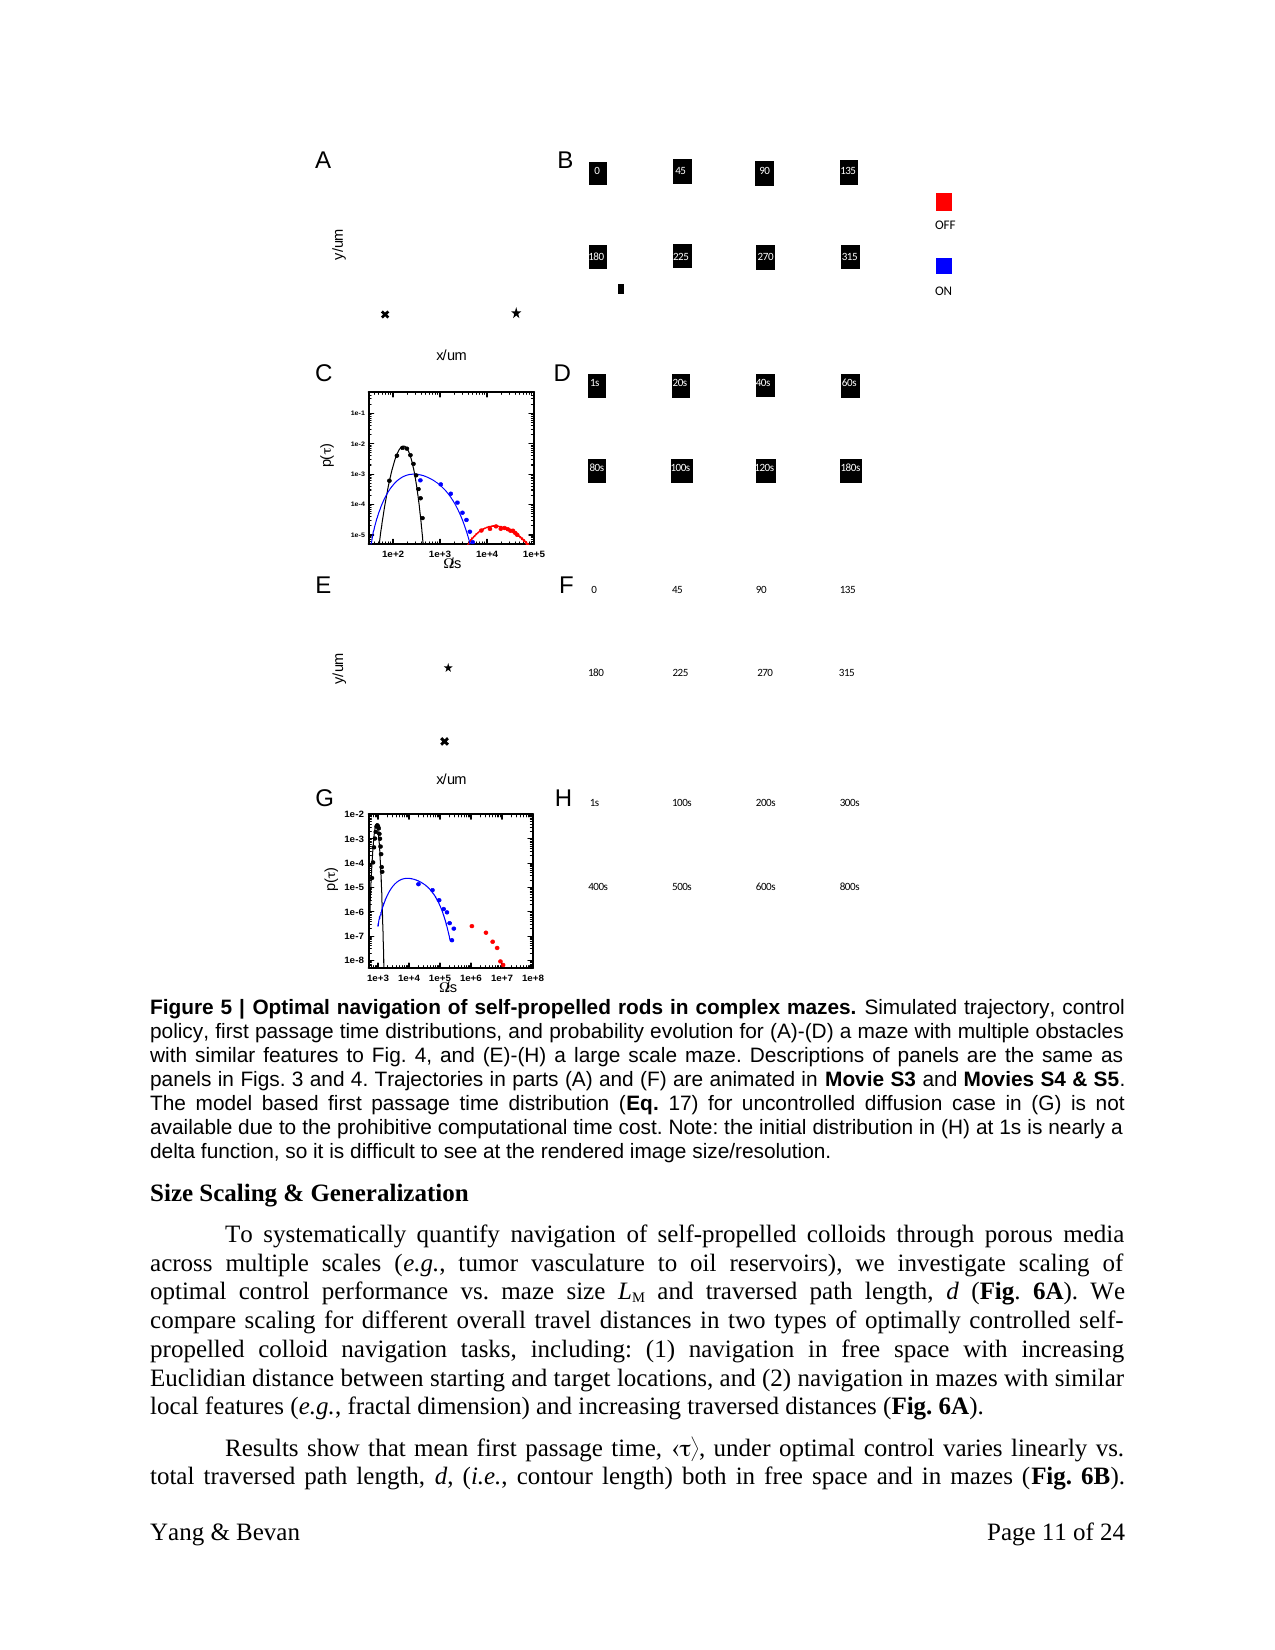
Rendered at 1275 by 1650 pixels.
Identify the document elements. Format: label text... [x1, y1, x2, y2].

text Size Scaling & Generalization [150, 1163, 1125, 1206]
text To systematically quantify navigation of self-propelled colloids through porous media across multiple scales (e.g., tumor vasculature to oil reservoirs), we investigate scaling of optimal control performance vs. maze size LM and traversed path length, d (Fig. 6A). We compare scaling for different overall travel distances in two types of optimally controlled self-propelled colloid navigation tasks, including: (1) navigation in free space with increasing Euclidian distance between starting and target locations, and (2) navigation in mazes with similar local features (e.g., fractal dimension) and increasing traversed distances (Fig. 6A). [150, 1219, 1125, 1420]
text Results show that mean first passage time, , under optimal control varies linearly vs. total traversed path length, d, (i.e., contour length) both in free space and in mazes (Fig. 6B). One finding that emerges is that free space optimal navigation is more costly compared to maze navigation in terms of time to traverse equivalent distances. The basic explanation is that flat channel features enhance directed motion by aligning rod shaped particles parallel to confining walls. Practically, this increases the persistence length over which propulsion can be actuated to arrive at the target more quickly. The slope of the linear scaling for optimally controlled navigations in free space and in mazes and their differences are not obvisouly predicted by simple models, but rather emerge as clear trends. [150, 1433, 1125, 1490]
text Figure 5 | Optimal navigation of self-propelled rods in complex mazes. Simulated trajectory, control policy, first passage time distributions, and probability evolution for (A)-(D) a maze with multiple obstacles with similar features to Fig. 4, and (E)-(H) a large scale maze. Descriptions of panels are the same as panels in Figs. 3 and 4. Trajectories in parts (A) and (F) are animated in Movie S3 and Movies S4 & S5. The model based first passage time distribution (Eq. ) for uncontrolled diffusion case in (G) is not available due to the prohibitive computational time cost. Note: the initial distribution in (H) at 1s is nearly a delta function, so it is difficult to see at the rendered image size/resolution. [150, 995, 1125, 1163]
